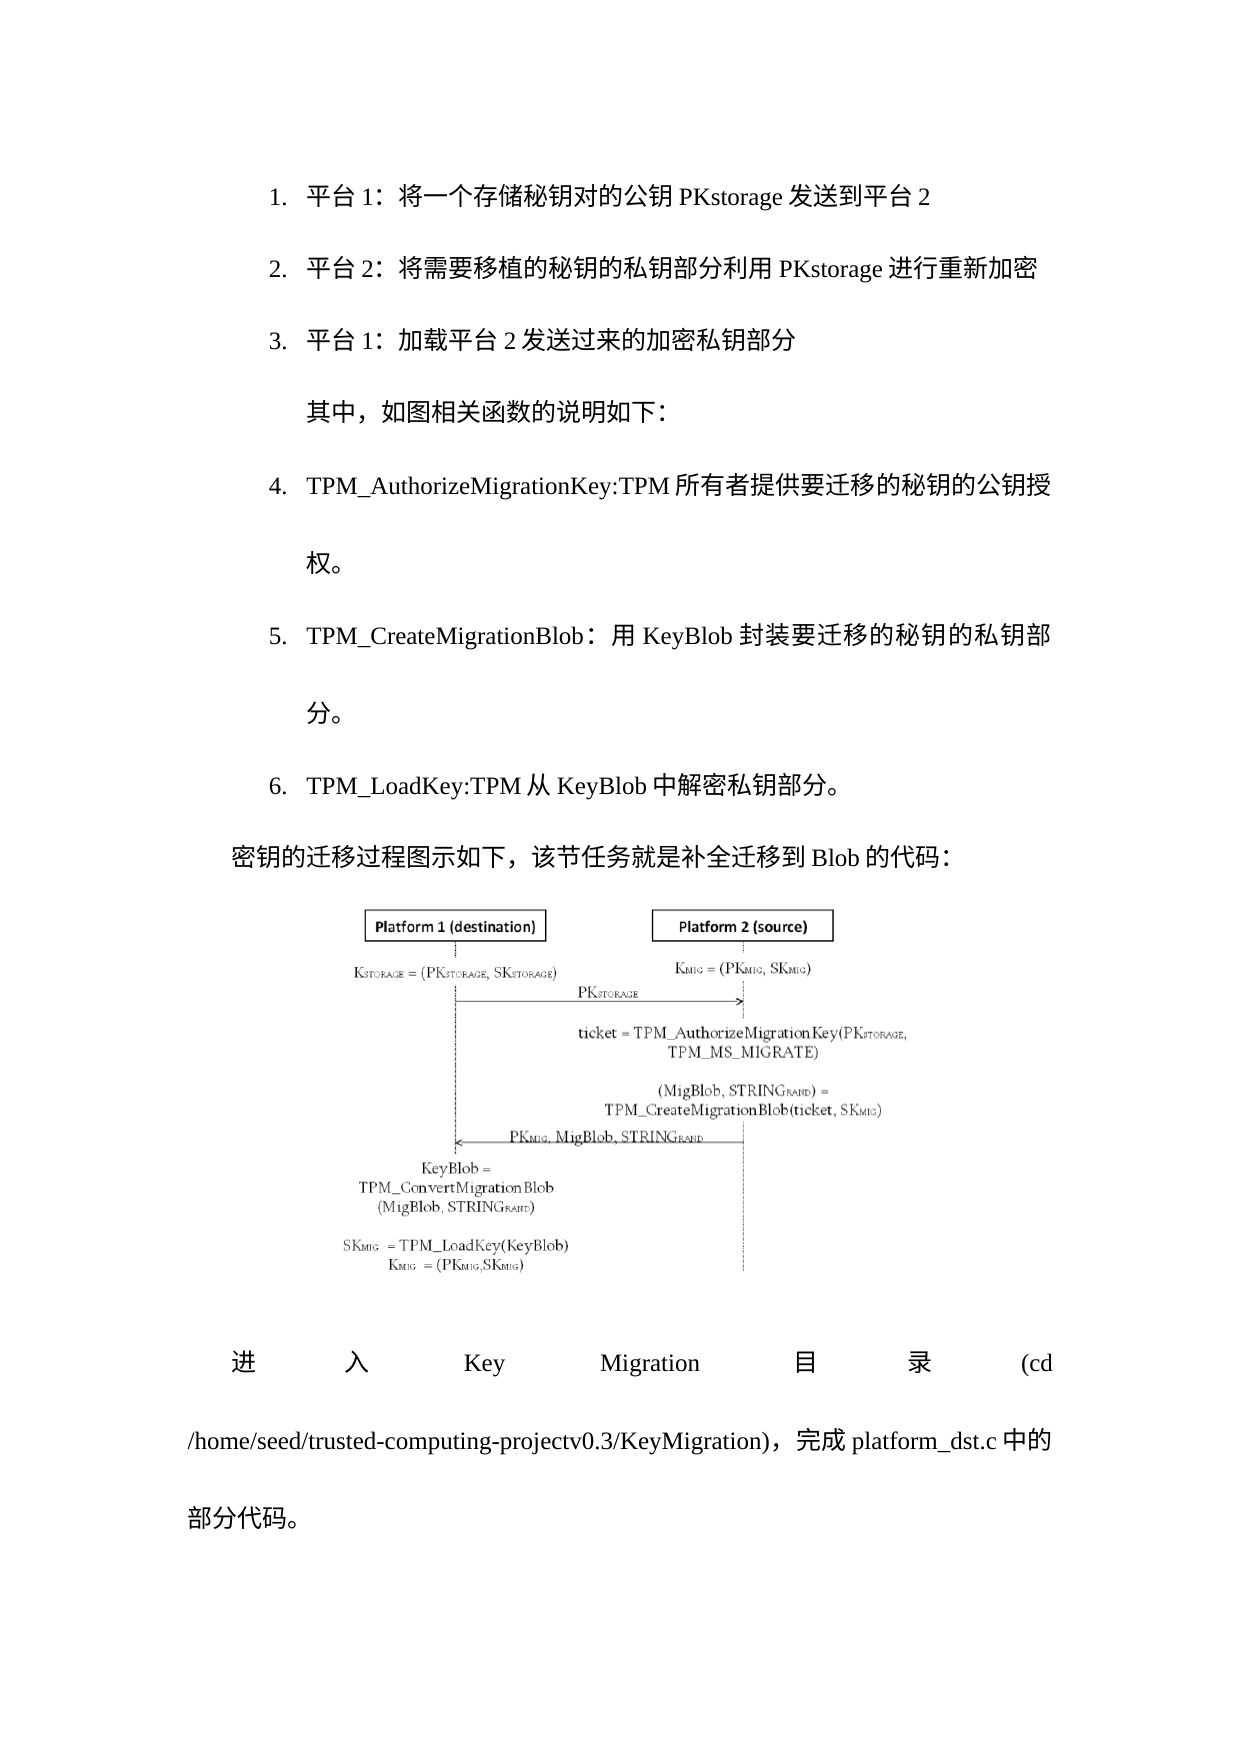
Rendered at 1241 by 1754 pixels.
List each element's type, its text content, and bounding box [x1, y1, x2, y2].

picture [307, 895, 934, 1284]
text 密钥的迁移过程图示如下，该节任务就是补全迁移到Blob的代码： [231, 823, 1053, 888]
list 平台2：将需要移植的秘钥的私钥部分利用PKstorage进行重新加密 [269, 234, 1053, 299]
list TPM_CreateMigrationBlob：用KeyBlob封装要迁移的秘钥的私钥部分。 [269, 601, 1053, 744]
list TPM_LoadKey:TPM从KeyBlob中解密私钥部分。 [269, 751, 1053, 816]
text 其中，如图相关函数的说明如下： [300, 378, 1053, 443]
list 平台1：加载平台2发送过来的加密私钥部分 [269, 306, 1053, 371]
text 进入Key Migration目录(cd /home/seed/trusted-computing-projectv0.3/KeyMigration)，完成platform_dst.c中的部分代码。 [187, 1328, 1053, 1549]
list 平台1：将一个存储秘钥对的公钥PKstorage发送到平台2 [269, 162, 1053, 227]
list TPM_AuthorizeMigrationKey:TPM所有者提供要迁移的秘钥的公钥授权。 [269, 451, 1053, 594]
